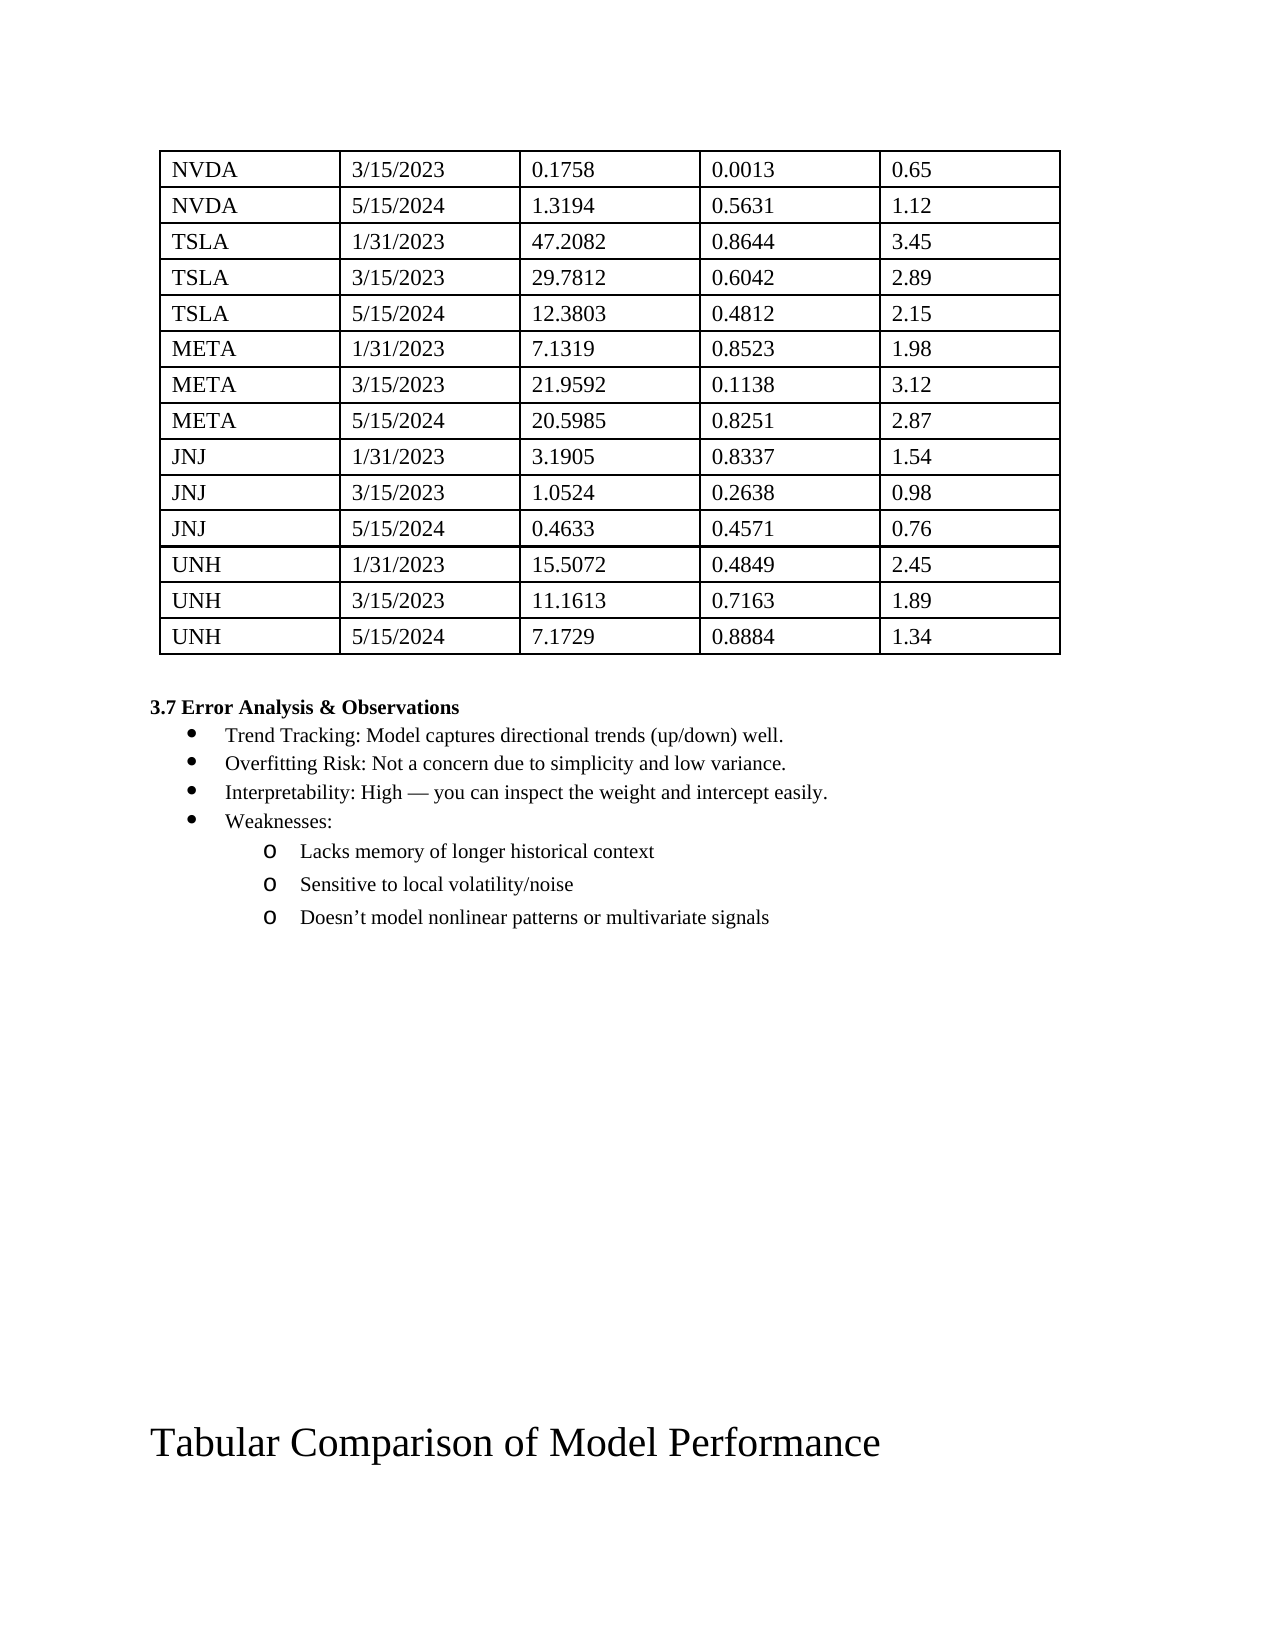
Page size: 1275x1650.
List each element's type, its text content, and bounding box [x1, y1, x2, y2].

text Tabular Comparison of Model Performance [150, 1418, 1125, 1466]
table_cell 29.7812 [521, 260, 699, 294]
table_cell UNH [161, 548, 339, 581]
table_cell 1.0524 [521, 476, 699, 509]
table_cell 7.1319 [521, 332, 699, 366]
table_cell 3/15/2023 [341, 260, 519, 294]
table_cell 3.1905 [521, 440, 699, 473]
table_cell JNJ [161, 476, 339, 509]
table_cell 0.0013 [701, 152, 879, 186]
table_cell 5/15/2024 [341, 619, 519, 653]
table_cell NVDA [161, 188, 339, 222]
table_cell 0.98 [881, 476, 1059, 509]
table_cell 1.34 [881, 619, 1059, 653]
table_cell 47.2082 [521, 224, 699, 258]
table_cell 0.8884 [701, 619, 879, 653]
table_cell 0.6042 [701, 260, 879, 294]
table_cell JNJ [161, 511, 339, 545]
table_cell 3.45 [881, 224, 1059, 258]
table_cell 0.1138 [701, 368, 879, 402]
table_cell 0.8523 [701, 332, 879, 366]
table_cell 0.1758 [521, 152, 699, 186]
table_cell 11.1613 [521, 583, 699, 617]
list Trend Tracking: Model captures directional trends (up/down) well. [187, 722, 1125, 747]
table_cell 0.8644 [701, 224, 879, 258]
table_cell 21.9592 [521, 368, 699, 402]
table_cell 0.76 [881, 511, 1059, 545]
table_cell 3/15/2023 [341, 583, 519, 617]
table_cell META [161, 332, 339, 366]
table_cell META [161, 404, 339, 437]
table_cell 2.15 [881, 296, 1059, 330]
table_cell 5/15/2024 [341, 511, 519, 545]
text 3.7 Error Analysis & Observations [150, 695, 1125, 719]
list Lacks memory of longer historical context [262, 838, 1125, 866]
table_cell UNH [161, 583, 339, 617]
table_cell 1/31/2023 [341, 332, 519, 366]
table_cell 0.8251 [701, 404, 879, 437]
table_cell 0.65 [881, 152, 1059, 186]
table_cell NVDA [161, 152, 339, 186]
table_cell 2.45 [881, 548, 1059, 581]
table_cell JNJ [161, 440, 339, 473]
table_cell 20.5985 [521, 404, 699, 437]
table_cell 0.5631 [701, 188, 879, 222]
table_cell 5/15/2024 [341, 404, 519, 437]
table_cell 1/31/2023 [341, 440, 519, 473]
list Sensitive to local volatility/noise [262, 871, 1125, 899]
table_cell TSLA [161, 260, 339, 294]
table_cell 0.4849 [701, 548, 879, 581]
table_cell 7.1729 [521, 619, 699, 653]
list Interpretability: High — you can inspect the weight and intercept easily. [187, 780, 1125, 805]
table_cell 0.2638 [701, 476, 879, 509]
table_cell 0.4812 [701, 296, 879, 330]
table_cell 1.98 [881, 332, 1059, 366]
table_cell 1.89 [881, 583, 1059, 617]
table_cell TSLA [161, 296, 339, 330]
table_cell UNH [161, 619, 339, 653]
table_cell 0.8337 [701, 440, 879, 473]
table_cell 1.54 [881, 440, 1059, 473]
table_cell 0.4571 [701, 511, 879, 545]
table_cell 5/15/2024 [341, 188, 519, 222]
table_cell 5/15/2024 [341, 296, 519, 330]
table_cell 0.7163 [701, 583, 879, 617]
table_cell 0.4633 [521, 511, 699, 545]
table_cell 1.3194 [521, 188, 699, 222]
table_cell META [161, 368, 339, 402]
table_cell 1.12 [881, 188, 1059, 222]
table_cell 1/31/2023 [341, 548, 519, 581]
table_cell 3/15/2023 [341, 368, 519, 402]
table_cell 15.5072 [521, 548, 699, 581]
table_cell 2.87 [881, 404, 1059, 437]
table_cell 12.3803 [521, 296, 699, 330]
list Weaknesses: [187, 809, 1125, 834]
table_cell 3/15/2023 [341, 152, 519, 186]
list Doesn’t model nonlinear patterns or multivariate signals [262, 903, 1125, 932]
table_cell 3.12 [881, 368, 1059, 402]
table_cell 1/31/2023 [341, 224, 519, 258]
table_cell TSLA [161, 224, 339, 258]
table_cell 3/15/2023 [341, 476, 519, 509]
list Overfitting Risk: Not a concern due to simplicity and low variance. [187, 751, 1125, 776]
table_cell 2.89 [881, 260, 1059, 294]
